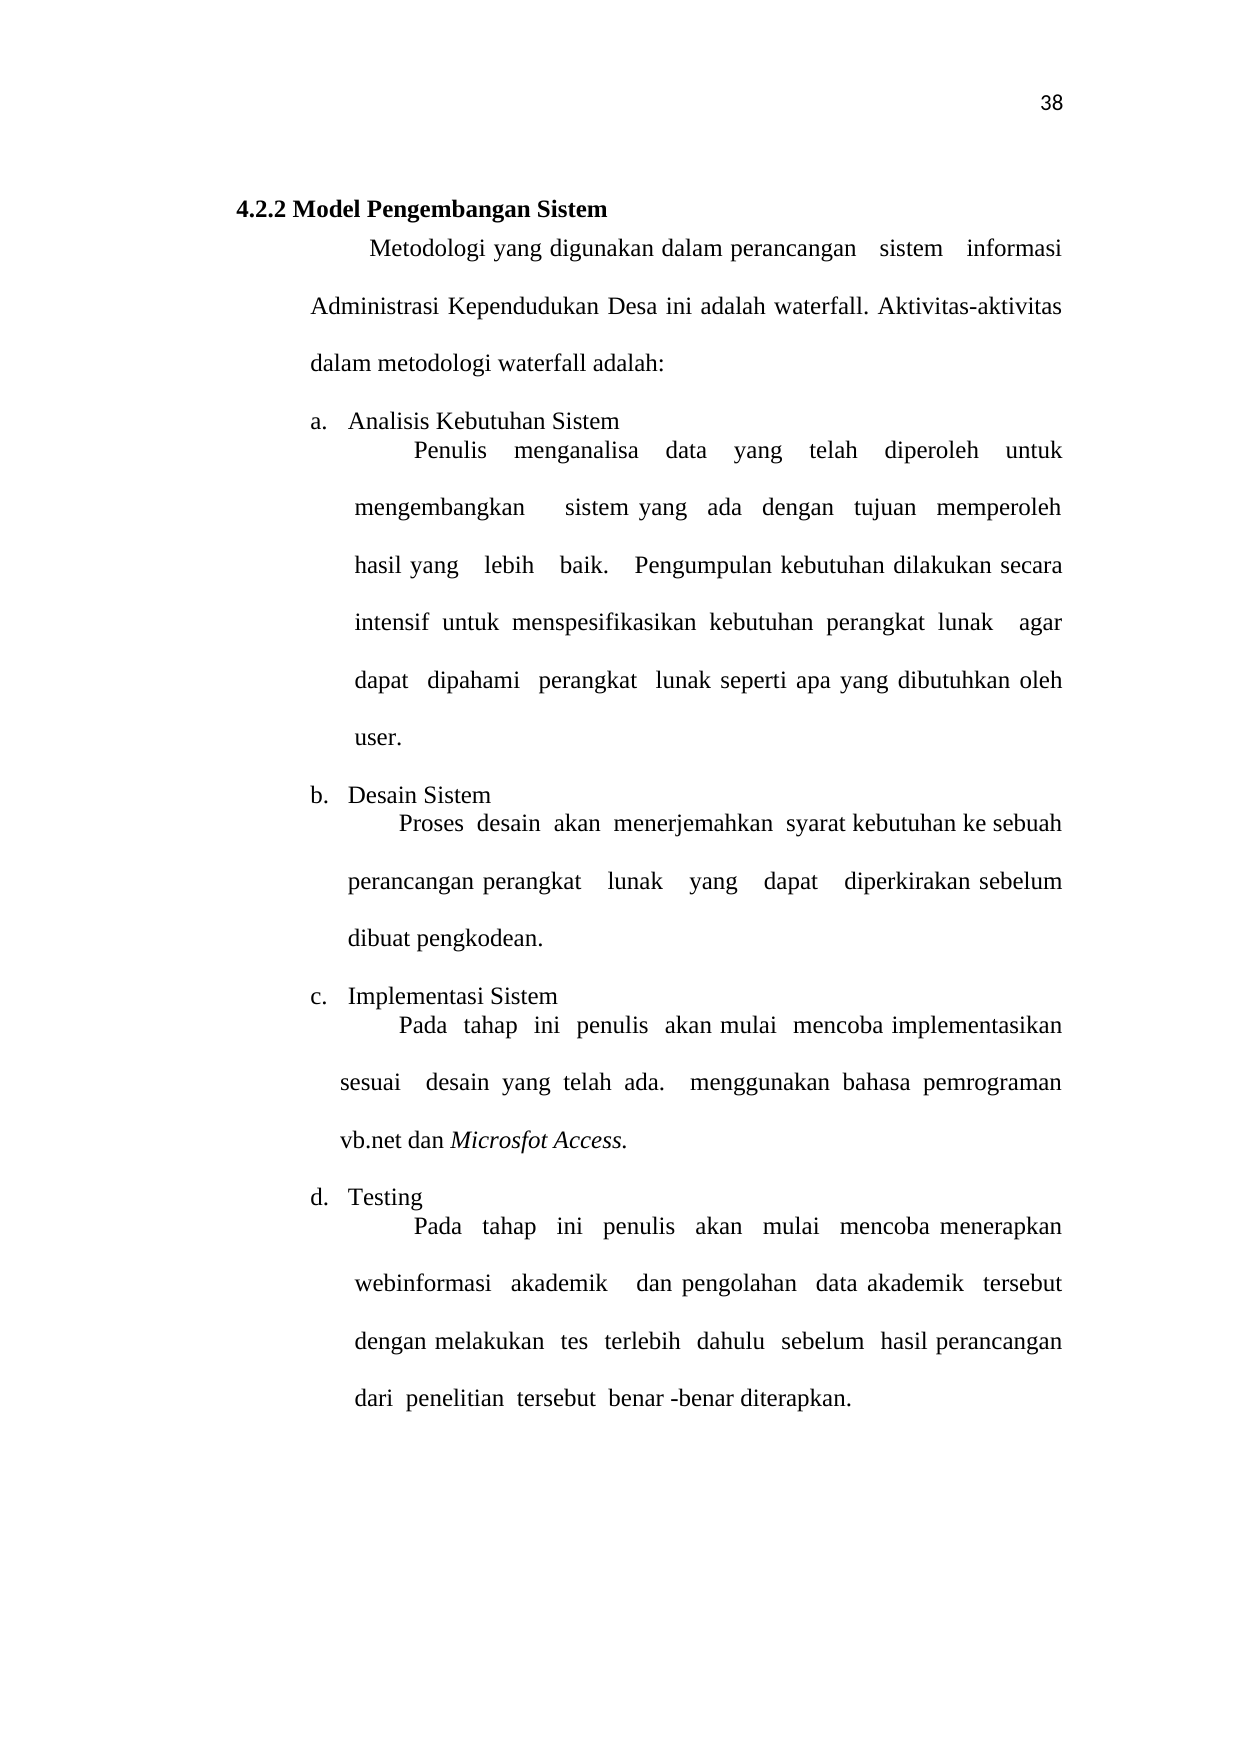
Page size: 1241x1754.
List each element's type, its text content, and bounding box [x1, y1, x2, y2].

text Pada tahap ini penulis akan mulai mencoba implementasikan sesuai desain yang telah ada. menggunakan bahasa pemrograman vb.net dan Microsfot Access. [340, 1010, 1063, 1153]
text Pada tahap ini penulis akan mulai mencoba menerapkan webinformasi akademik dan pengolahan data akademik tersebut dengan melakukan tes terlebih dahulu sebelum hasil perancangan dari penelitian tersebut benar -benar diterapkan. [354, 1211, 1063, 1412]
subtitle 4.2.2 Model Pengembangan Sistem [236, 194, 1063, 223]
list Implementasi Sistem [310, 981, 1063, 1010]
list Testing [310, 1182, 1063, 1211]
text Penulis menganalisa data yang telah diperoleh untuk mengembangkan sistem yang ada dengan tujuan memperoleh hasil yang lebih baik. Pengumpulan kebutuhan dilakukan secara intensif untuk menspesifikasikan kebutuhan perangkat lunak agar dapat dipahami perangkat lunak seperti apa yang dibutuhkan oleh user. [354, 435, 1063, 751]
list Analisis Kebutuhan Sistem [310, 406, 1063, 435]
text Metodologi yang digunakan dalam perancangan sistem informasi Administrasi Kependudukan Desa ini adalah waterfall. Aktivitas-aktivitas dalam metodologi waterfall adalah: [310, 233, 1063, 377]
text Proses desain akan menerjemahkan syarat kebutuhan ke sebuah perancangan perangkat lunak yang dapat diperkirakan sebelum dibuat pengkodean. [348, 808, 1063, 952]
list Desain Sistem [310, 780, 1063, 808]
